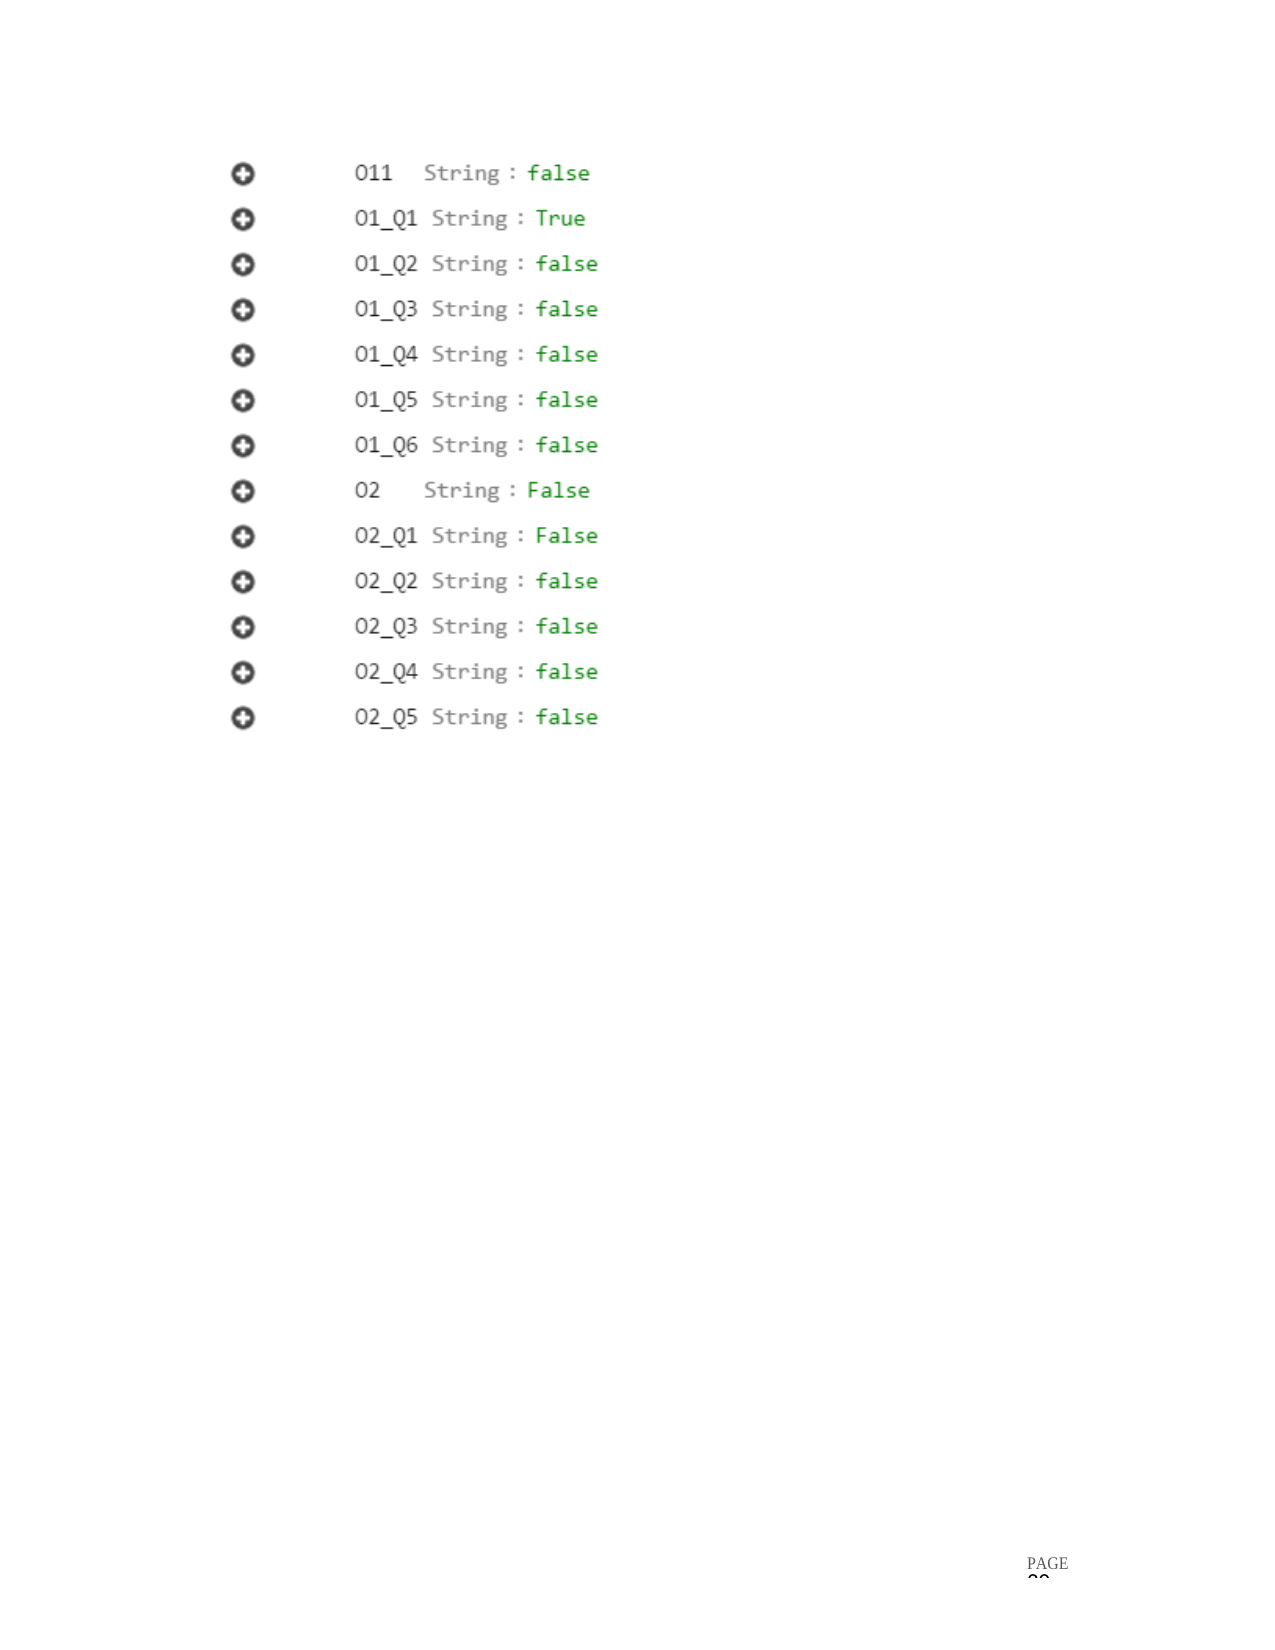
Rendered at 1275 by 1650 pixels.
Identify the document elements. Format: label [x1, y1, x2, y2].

picture [207, 154, 676, 737]
